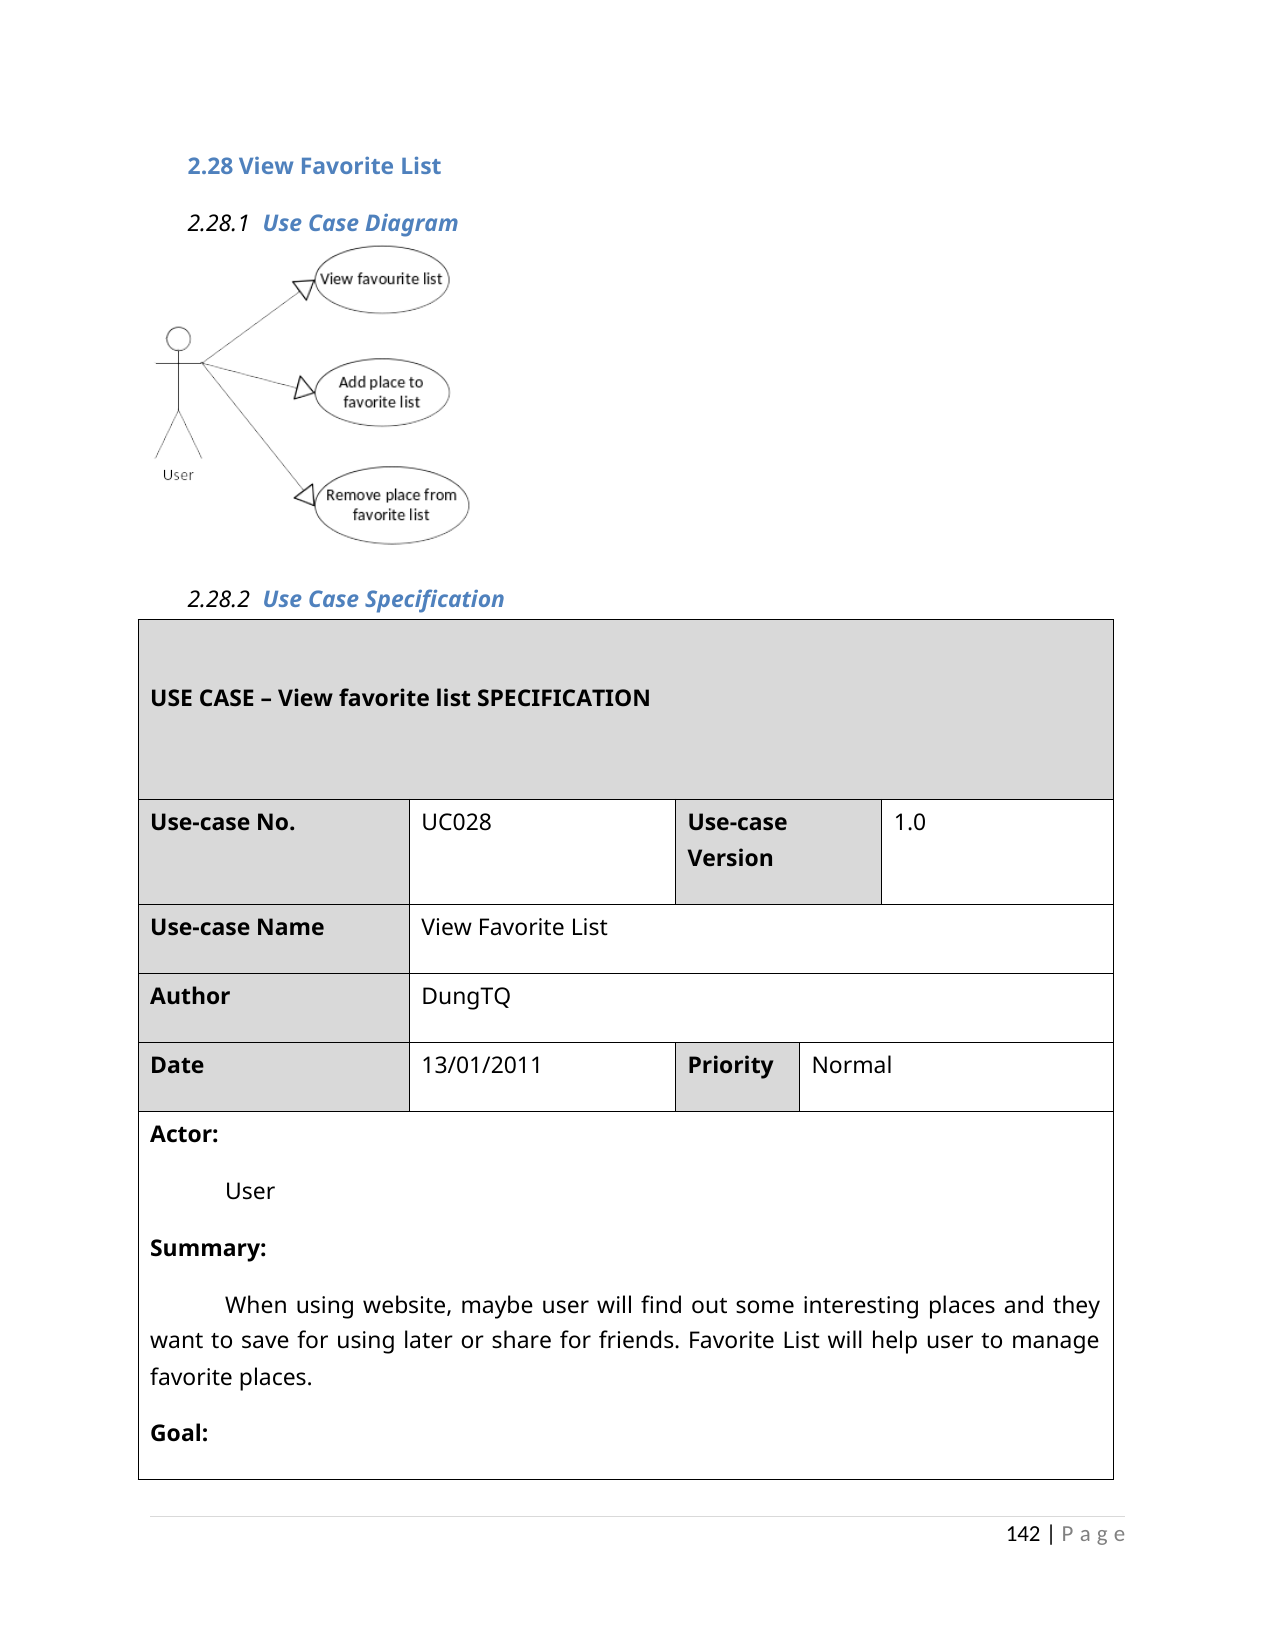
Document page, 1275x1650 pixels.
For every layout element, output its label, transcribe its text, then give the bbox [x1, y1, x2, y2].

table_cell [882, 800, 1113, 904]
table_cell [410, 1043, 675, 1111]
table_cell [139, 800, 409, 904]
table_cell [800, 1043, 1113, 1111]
subtitle View Favorite List [187, 150, 1125, 181]
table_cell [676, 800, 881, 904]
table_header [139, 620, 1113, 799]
subtitle Use Case Specification [187, 583, 1125, 614]
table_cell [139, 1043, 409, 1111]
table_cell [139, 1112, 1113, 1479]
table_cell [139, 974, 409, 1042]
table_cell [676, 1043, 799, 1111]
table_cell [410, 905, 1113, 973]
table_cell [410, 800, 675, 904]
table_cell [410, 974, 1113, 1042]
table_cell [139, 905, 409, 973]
subtitle Use Case Diagram [187, 207, 1125, 238]
